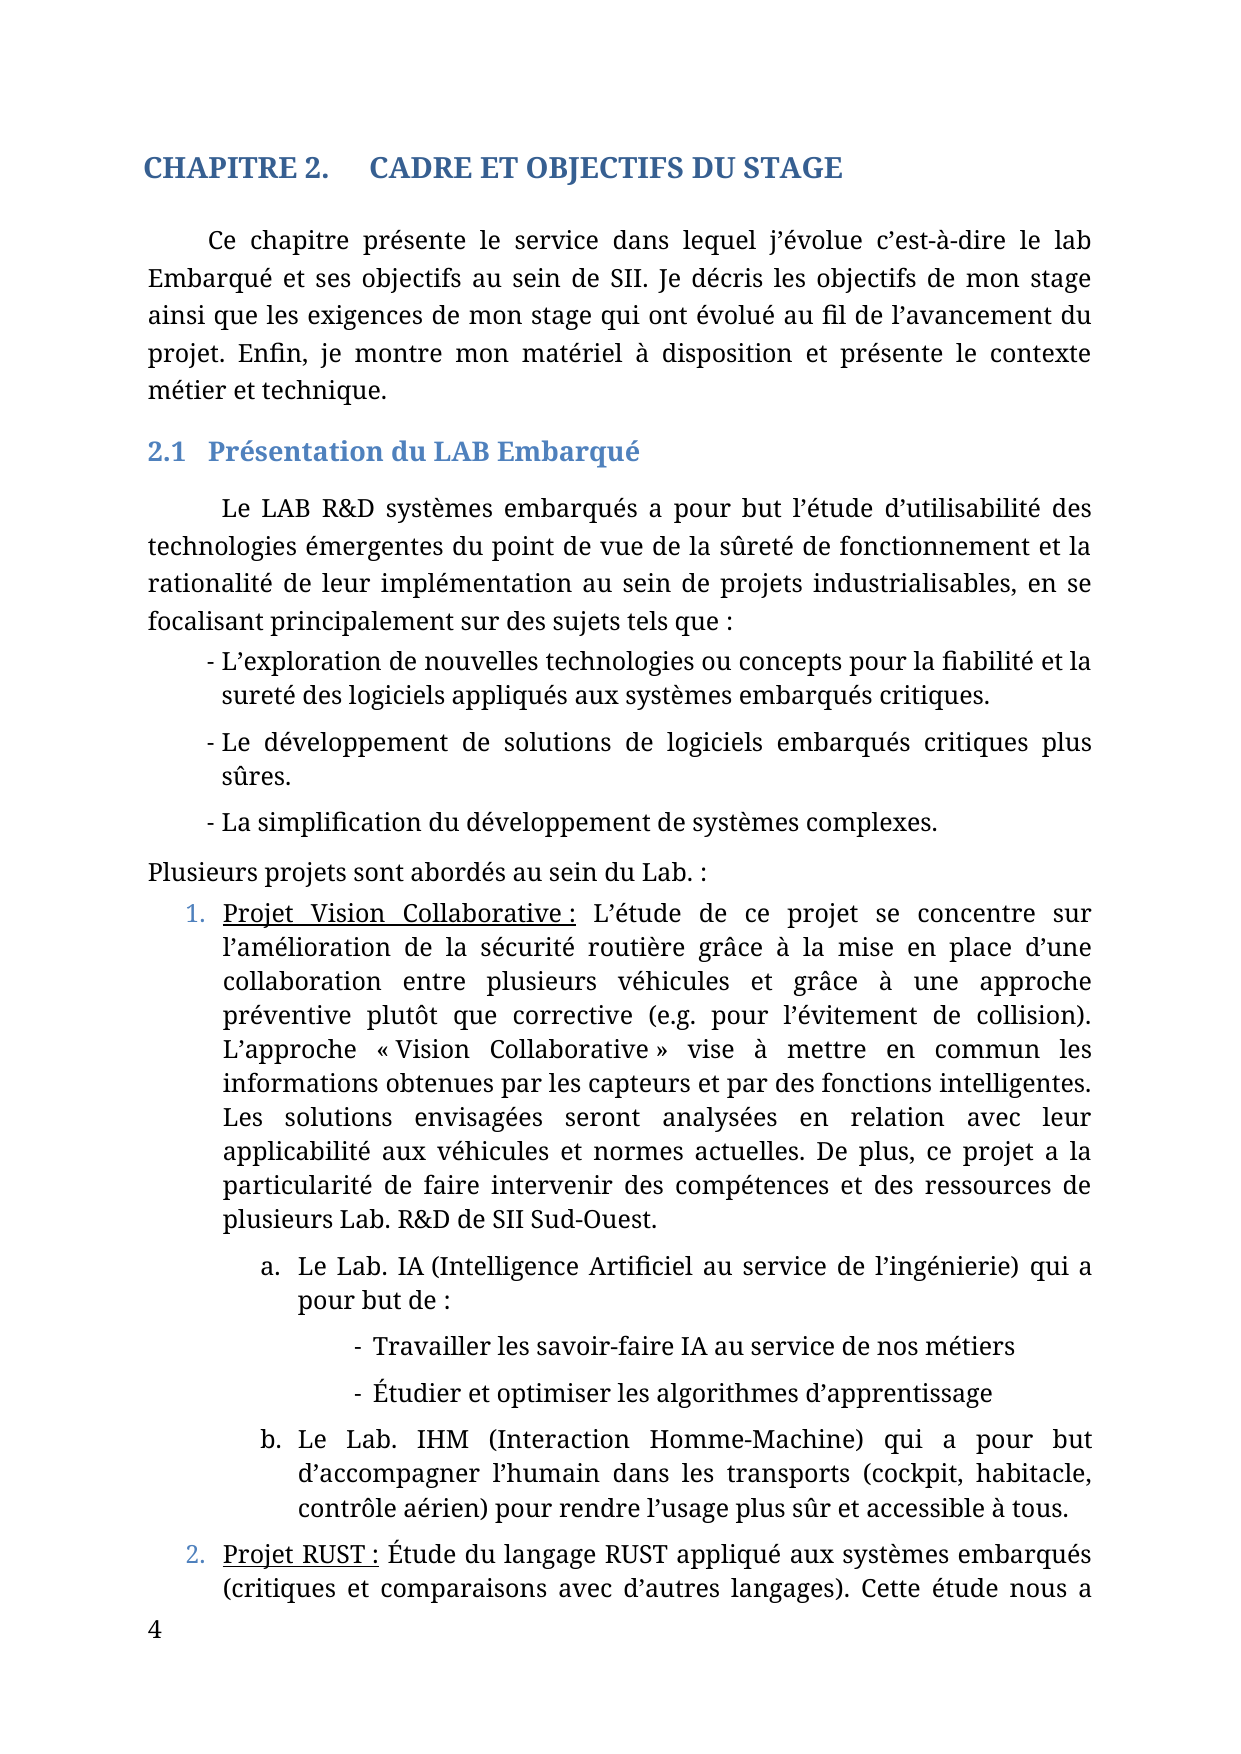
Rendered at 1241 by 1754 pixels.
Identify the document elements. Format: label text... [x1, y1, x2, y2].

list Le Lab. IHM (Interaction Homme-Machine) qui a pour but d’accompagner l’humain dans les transports (cockpit, habitacle, contrôle aérien) pour rendre l’usage plus sûr et accessible à tous. [260, 1422, 1093, 1524]
text Ce chapitre présente le service dans lequel j’évolue c’est-à-dire le lab Embarqué et ses objectifs au sein de SII. Je décris les objectifs de mon stage ainsi que les exigences de mon stage qui ont évolué au fil de l’avancement du projet. Enfin, je montre mon matériel à disposition et présente le contexte métier et technique. [148, 219, 1093, 407]
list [185, 1537, 1093, 1605]
subtitle Présentation du LAB Embarqué [148, 432, 1093, 469]
text Le LAB R&D systèmes embarqués a pour but l’étude d’utilisabilité des technologies émergentes du point de vue de la sûreté de fonctionnement et la rationalité de leur implémentation au sein de projets industrialisables, en se focalisant principalement sur des sujets tels que : [148, 487, 1093, 637]
list La simplification du développement de systèmes complexes. [207, 805, 1093, 839]
list Étudier et optimiser les algorithmes d’apprentissage [354, 1376, 1093, 1409]
list Le Lab. IA (Intelligence Artificiel au service de l’ingénierie) qui a pour but de : [260, 1248, 1093, 1316]
list Projet Vision Collaborative : L’étude de ce projet se concentre sur l’amélioration de la sécurité routière grâce à la mise en place d’une collaboration entre plusieurs véhicules et grâce à une approche préventive plutôt que corrective (e.g. pour l’évitement de collision). L’approche « Vision Collaborative » vise à mettre en commun les informations obtenues par les capteurs et par des fonctions intelligentes. Les solutions envisagées seront analysées en relation avec leur applicabilité aux véhicules et normes actuelles. De plus, ce projet a la particularité de faire intervenir des compétences et des ressources de plusieurs Lab. R&D de SII Sud-Ouest. [185, 895, 1093, 1236]
subtitle Cadre et objectifs du stage [236, 148, 1093, 187]
list Travailler les savoir-faire IA au service de nos métiers [354, 1329, 1093, 1363]
list Le développement de solutions de logiciels embarqués critiques plus sûres. [207, 724, 1093, 792]
list L’exploration de nouvelles technologies ou concepts pour la fiabilité et la sureté des logiciels appliqués aux systèmes embarqués critiques. [207, 644, 1093, 712]
text Plusieurs projets sont abordés au sein du Lab. : [148, 851, 1093, 889]
